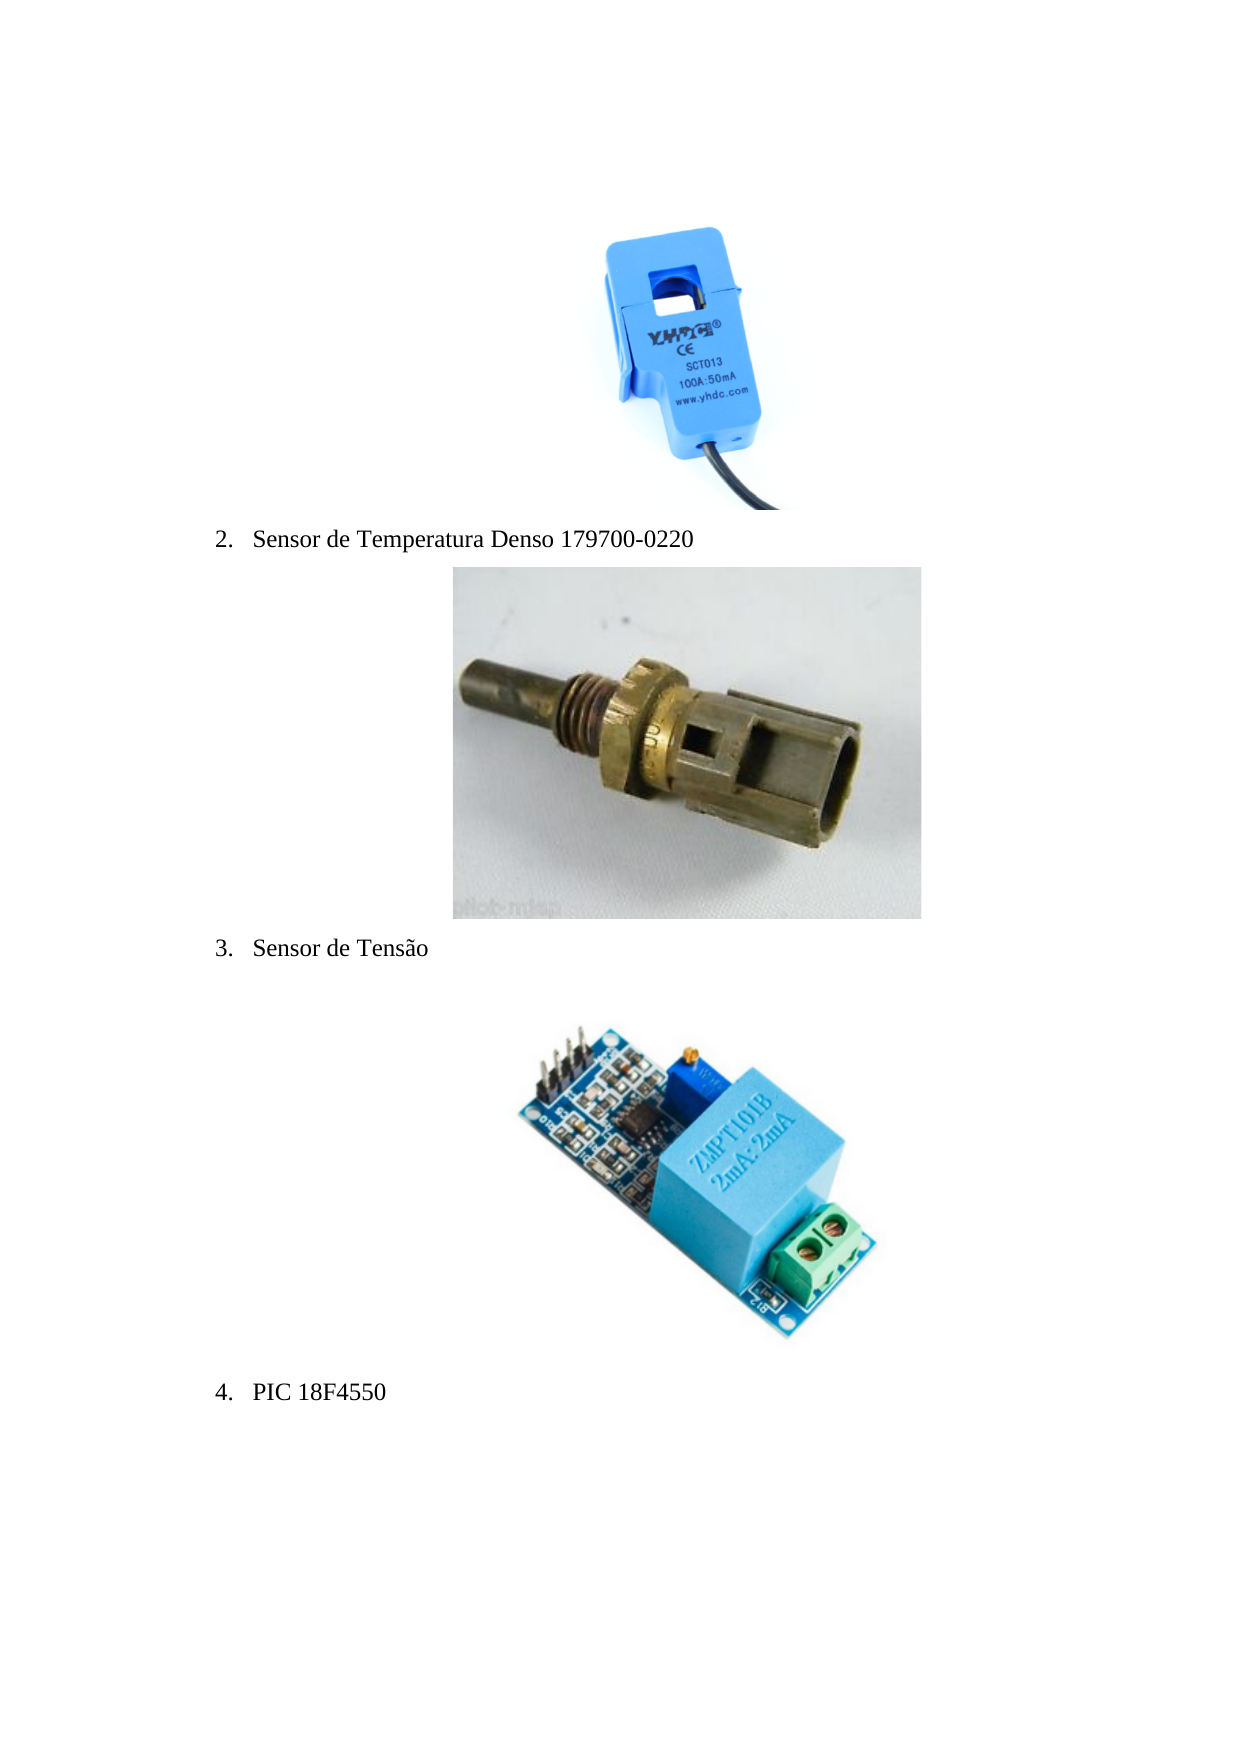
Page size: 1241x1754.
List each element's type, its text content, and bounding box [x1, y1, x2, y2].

picture [520, 177, 854, 510]
list Sensor de Temperatura Denso 179700-0220 [215, 524, 1122, 553]
list Sensor de Tensão [215, 933, 1122, 961]
picture [452, 567, 922, 919]
list PIC 18F4550 [215, 1377, 1122, 1406]
picture [459, 975, 916, 1363]
